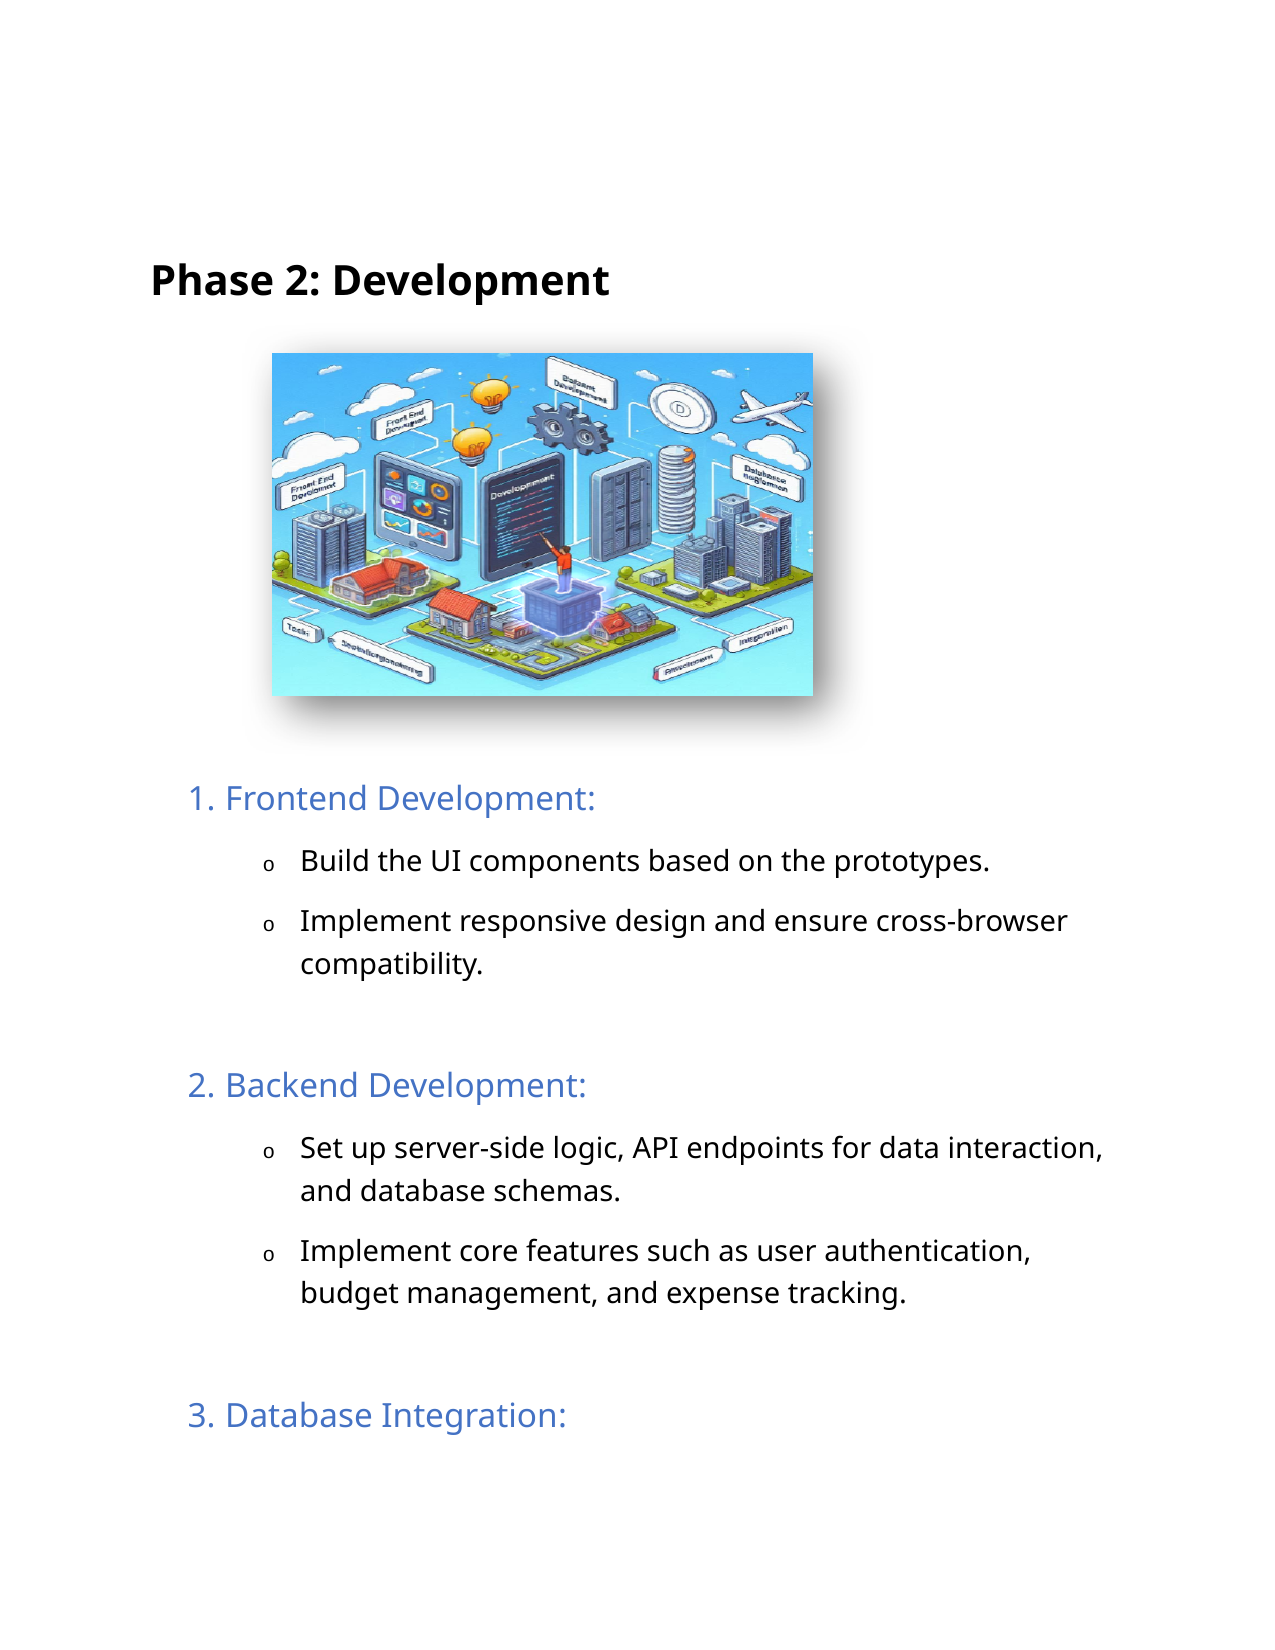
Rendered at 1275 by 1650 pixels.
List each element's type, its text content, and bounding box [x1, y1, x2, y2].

text Phase 2: Development [150, 251, 1125, 308]
list Build the UI components based on the prototypes. [262, 841, 1125, 880]
list Implement responsive design and ensure cross-browser compatibility. [262, 900, 1125, 983]
list Database Integration: [187, 1392, 1125, 1437]
list Implement core features such as user authentication, budget management, and expense tracking. [262, 1230, 1125, 1312]
list Backend Development: [187, 1062, 1125, 1107]
list Frontend Development: [187, 775, 1125, 820]
list Set up server-side logic, API endpoints for data interaction, and database schemas. [262, 1127, 1125, 1210]
picture [272, 353, 813, 696]
